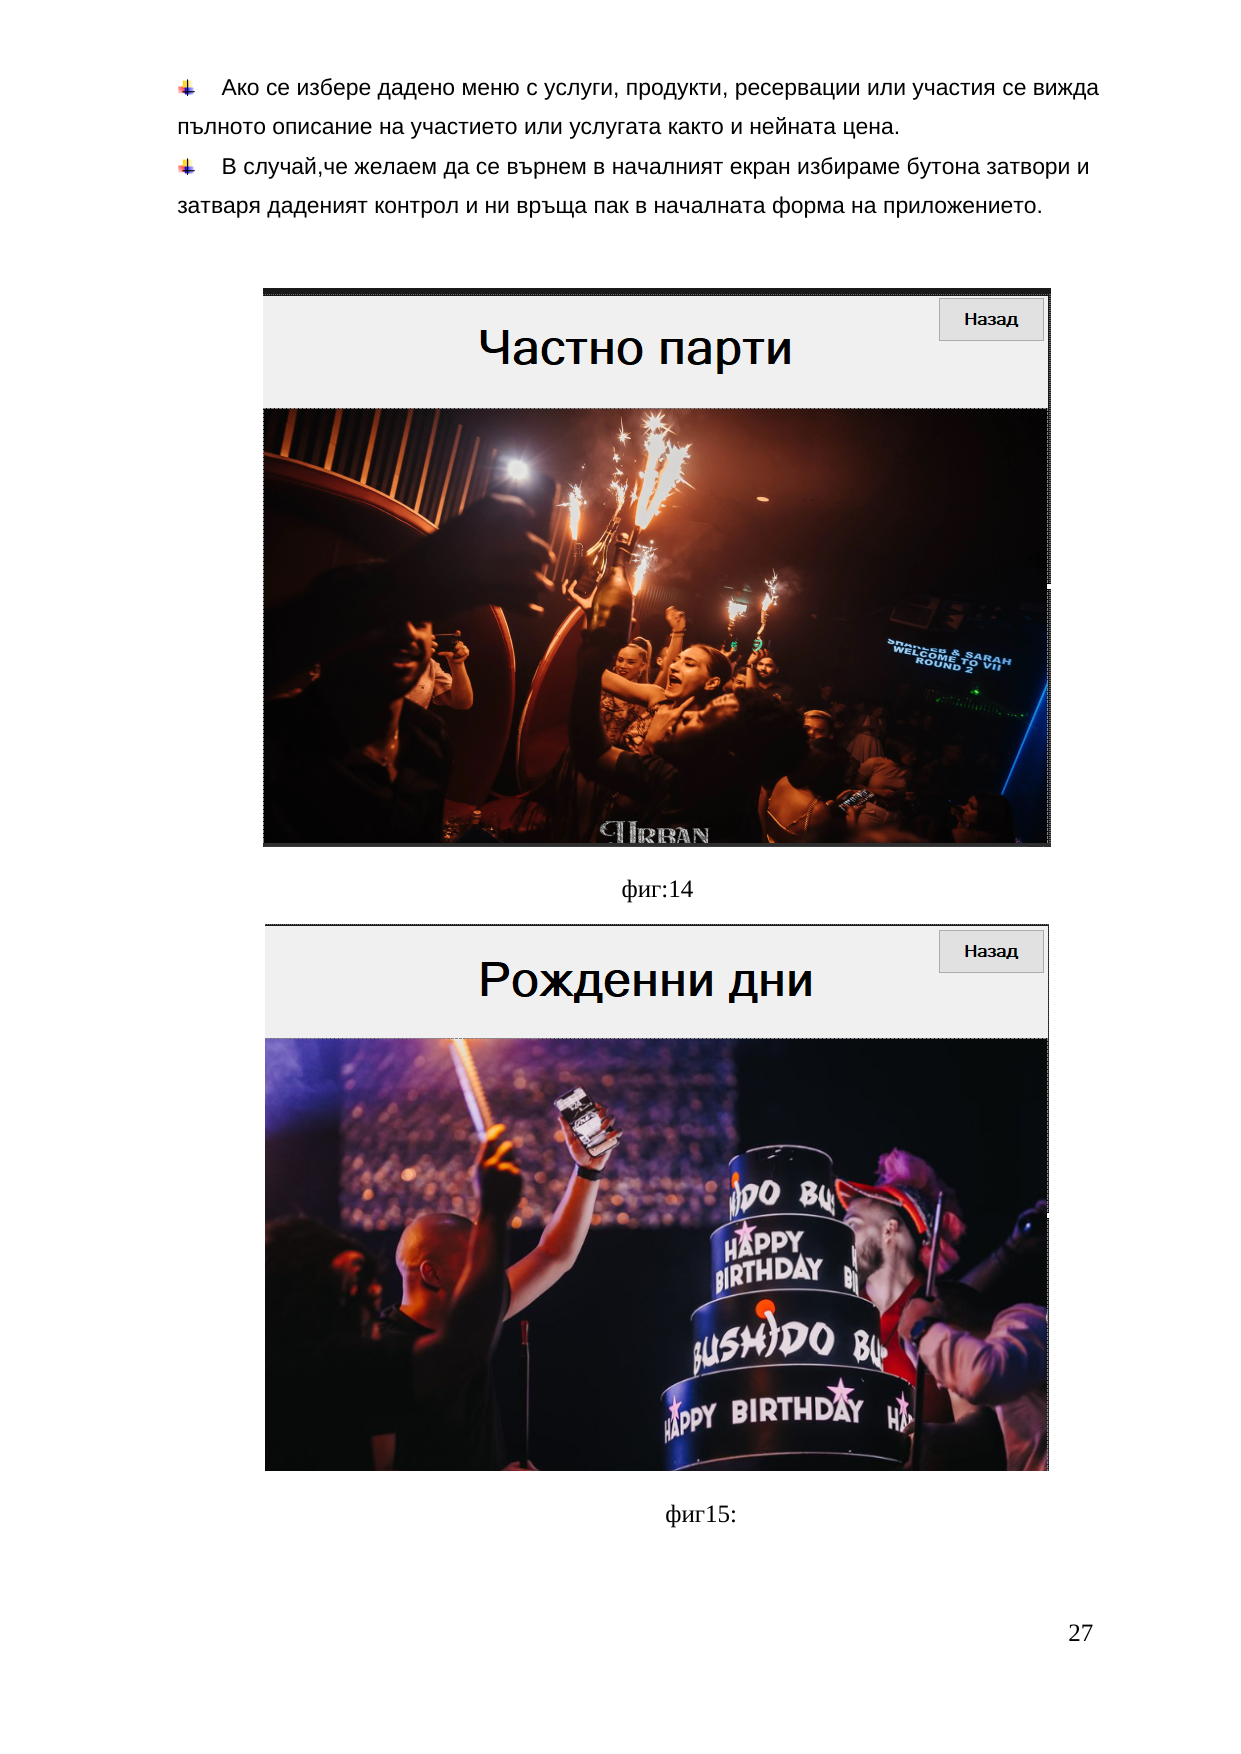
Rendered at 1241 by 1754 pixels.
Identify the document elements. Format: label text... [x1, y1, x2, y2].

list Ако се избере дадено меню с услуги, продукти, ресервации или участия се вижда пълното описание на участието или услугата както и нейната цена. [177, 74, 1167, 140]
text фиг15: [147, 1499, 1167, 1528]
picture [178, 157, 195, 175]
picture [265, 924, 1049, 1471]
picture [178, 78, 195, 96]
text фиг:14 [147, 874, 1167, 903]
list В случай,че желаем да се върнем в началният екран избираме бутона затвори и затваря даденият контрол и ни връща пак в началната форма на приложението. [177, 153, 1167, 219]
picture [263, 288, 1051, 847]
